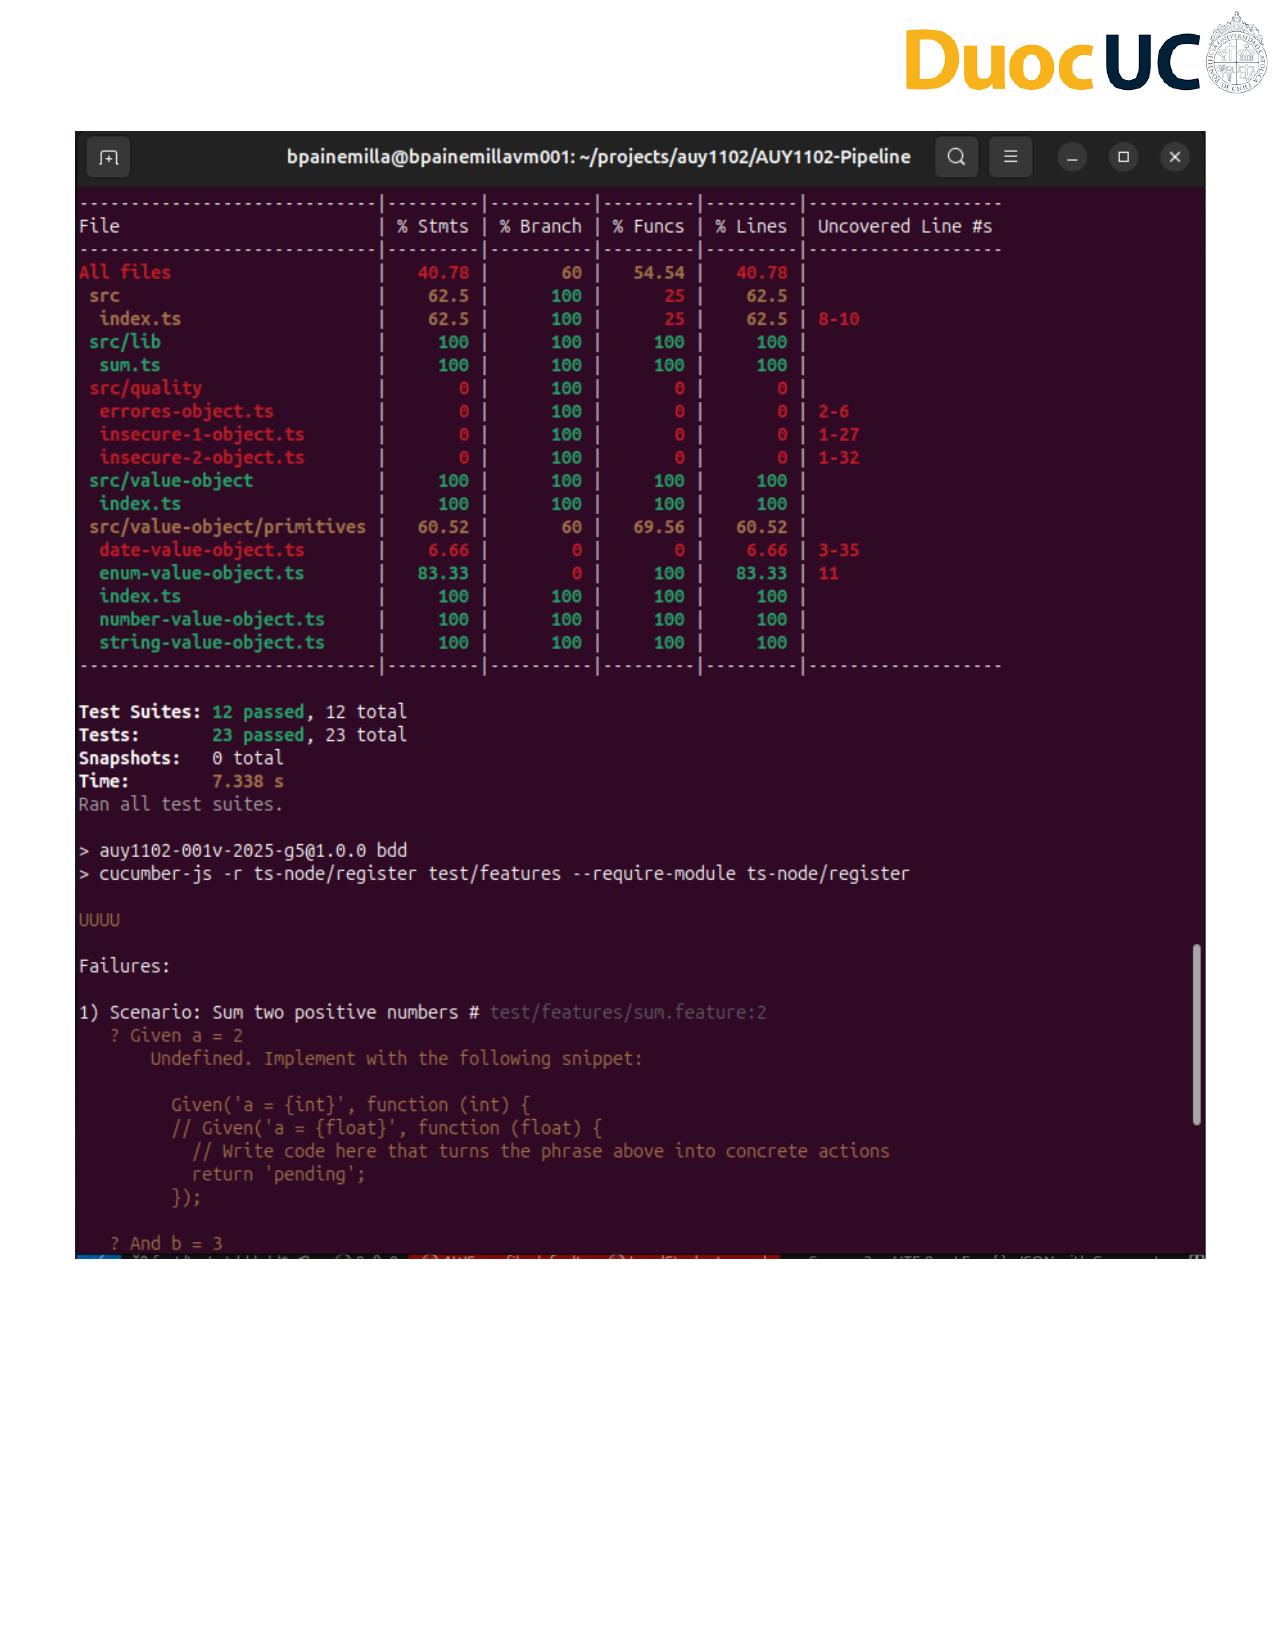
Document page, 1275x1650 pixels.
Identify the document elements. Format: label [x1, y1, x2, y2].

picture [901, 6, 1270, 94]
picture [75, 131, 1206, 1259]
